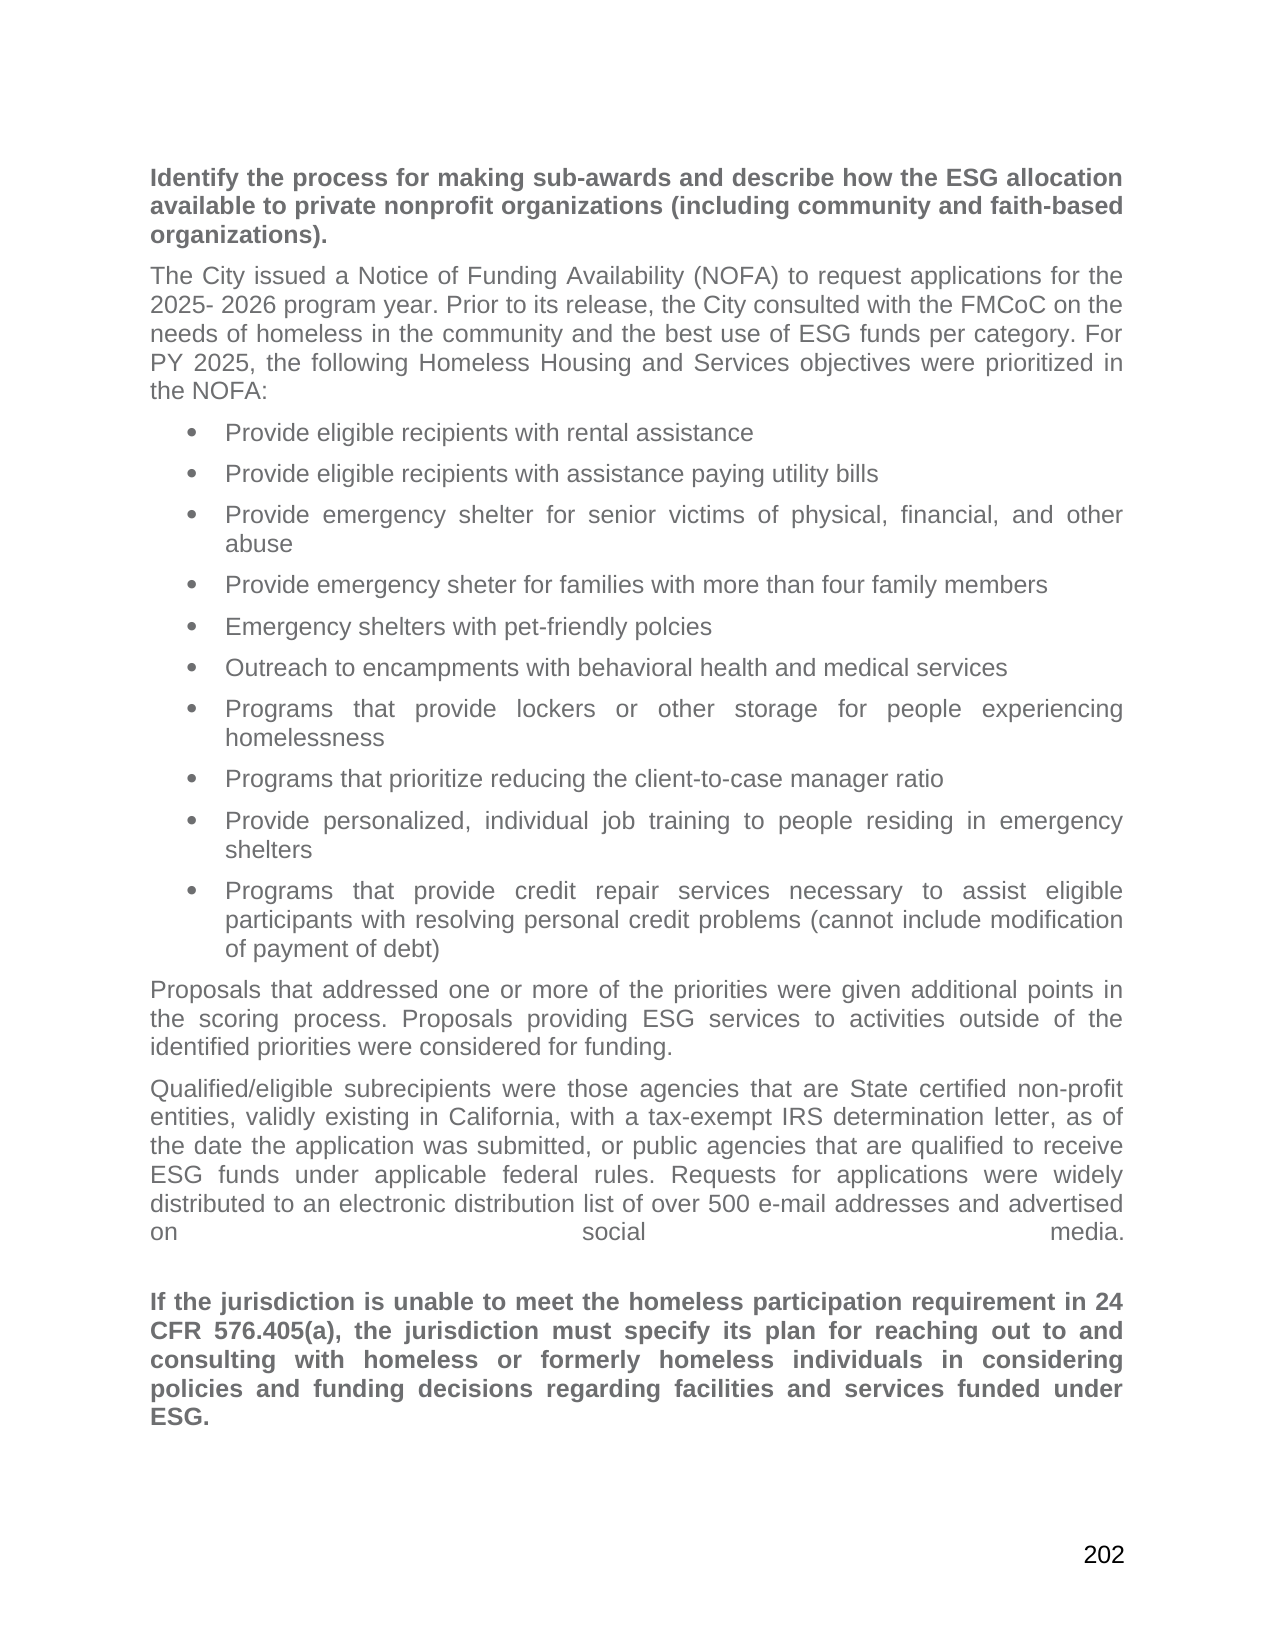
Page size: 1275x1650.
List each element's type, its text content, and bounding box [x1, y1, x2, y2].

text The City issued a Notice of Funding Availability (NOFA) to request applications for the 2025- 2026 program year. Prior to its release, the City consulted with the FMCoC on the needs of homeless in the community and the best use of ESG funds per category. For PY 2025, the following Homeless Housing and Services objectives were prioritized in the NOFA: [150, 261, 1125, 405]
text Qualified/eligible subrecipients were those agencies that are State certified non-profit entities, validly existing in California, with a tax-exempt IRS determination letter, as of the date the application was submitted, or public agencies that are qualified to receive ESG funds under applicable federal rules. Requests for applications were widely distributed to an electronic distribution list of over 500 e-mail addresses and advertised on social media. [150, 1073, 1125, 1275]
list Outreach to encampments with behavioral health and medical services [187, 653, 1125, 682]
list Provide emergency shelter for senior victims of physical, financial, and other abuse [187, 500, 1125, 558]
list Provide eligible recipients with assistance paying utility bills [187, 459, 1125, 488]
list Emergency shelters with pet-friendly polcies [187, 612, 1125, 641]
list Provide personalized, individual job training to people residing in emergency shelters [187, 806, 1125, 863]
text If the jurisdiction is unable to meet the homeless participation requirement in 24 CFR 576.405(a), the jurisdiction must specify its plan for reaching out to and consulting with homeless or formerly homeless individuals in considering policies and funding decisions regarding facilities and services funded under ESG. [150, 1287, 1125, 1431]
list Programs that provide lockers or other storage for people experiencing homelessness [187, 694, 1125, 752]
list Programs that prioritize reducing the client-to-case manager ratio [187, 764, 1125, 793]
text Proposals that addressed one or more of the priorities were given additional points in the scoring process. Proposals providing ESG services to activities outside of the identified priorities were considered for funding. [150, 975, 1125, 1061]
list Provide eligible recipients with rental assistance [187, 417, 1125, 446]
text Identify the process for making sub-awards and describe how the ESG allocation available to private nonprofit organizations (including community and faith-based organizations). [150, 162, 1125, 249]
list Programs that provide credit repair services necessary to assist eligible participants with resolving personal credit problems (cannot include modification of payment of debt) [187, 876, 1125, 962]
list Provide emergency sheter for families with more than four family members [187, 570, 1125, 599]
